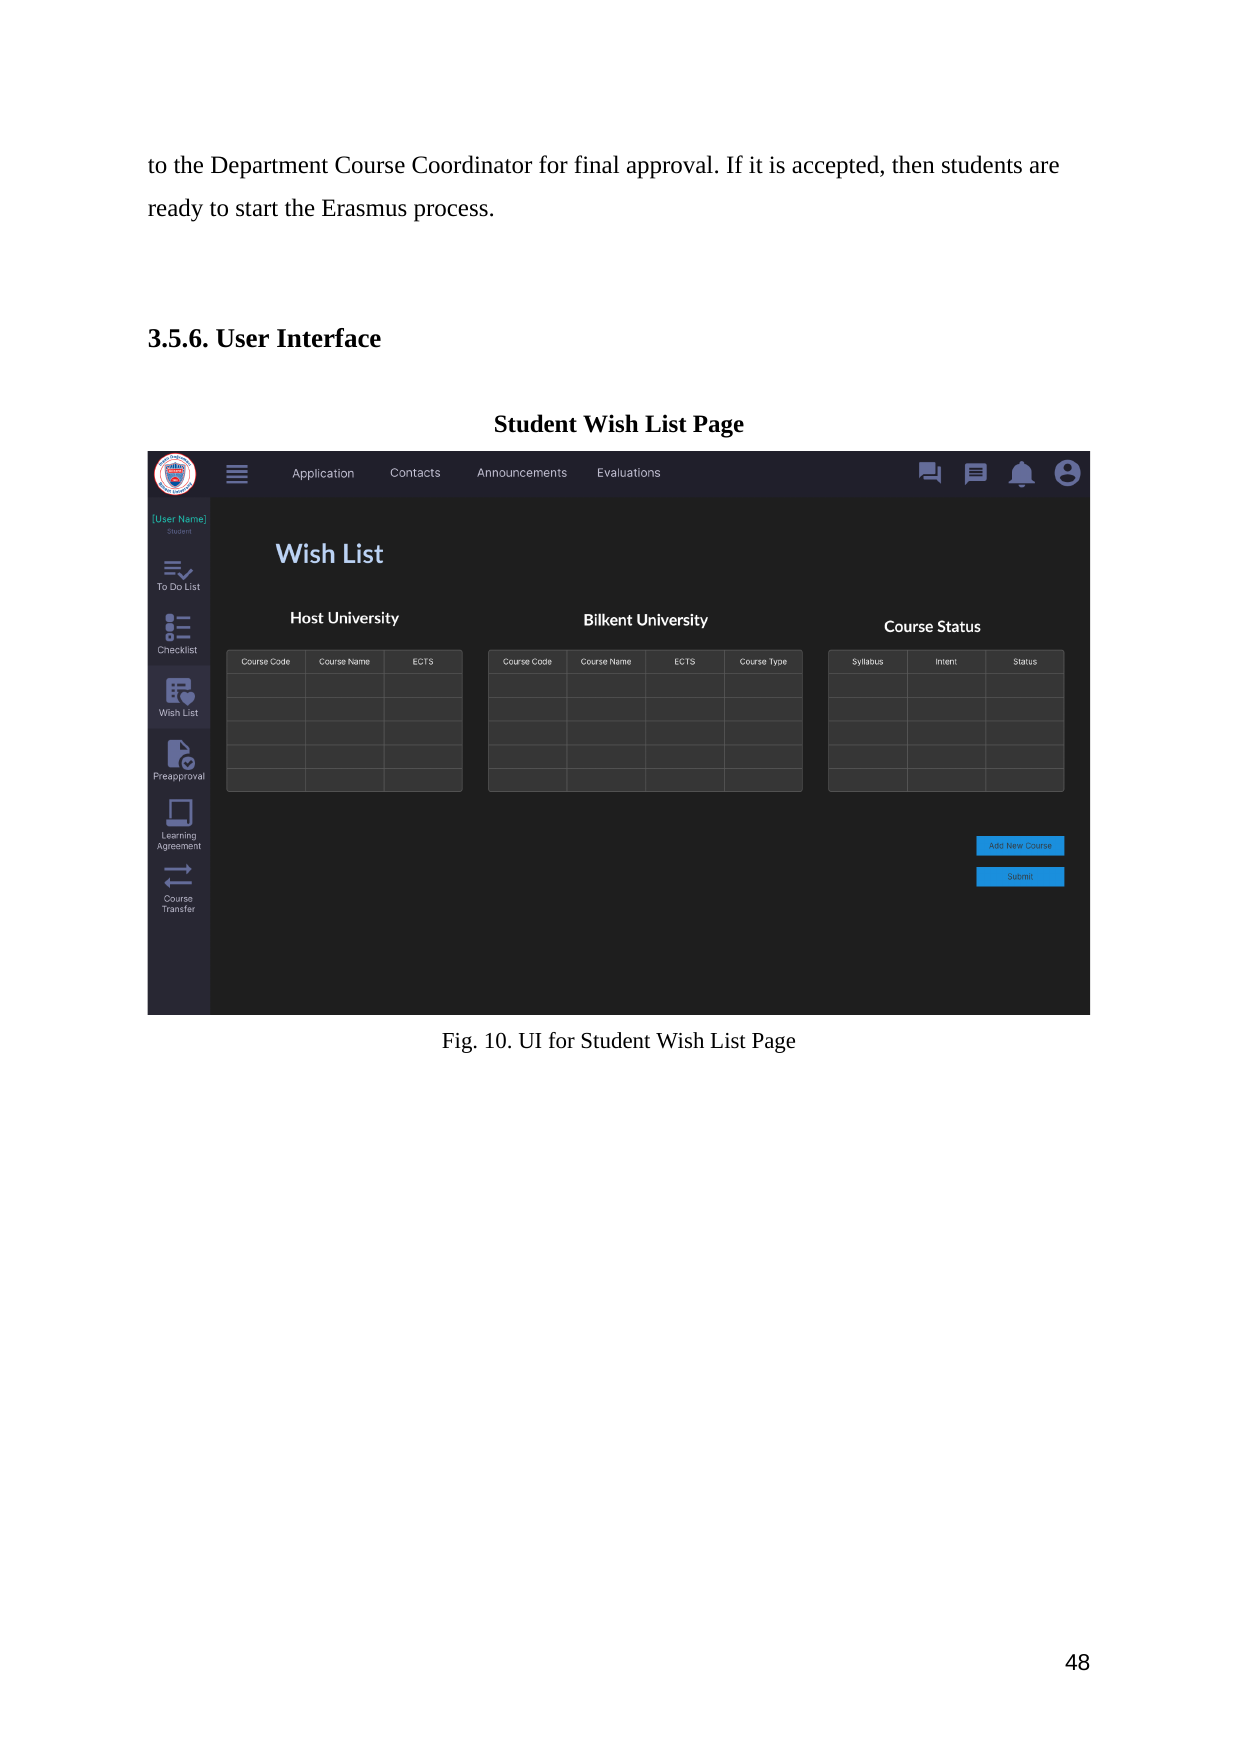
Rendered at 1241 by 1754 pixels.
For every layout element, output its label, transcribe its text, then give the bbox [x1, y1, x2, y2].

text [148, 150, 1090, 222]
picture [147, 451, 1091, 1015]
text Fig. 10. UI for Student Wish List Page [148, 1027, 1090, 1054]
subtitle 3.5.6. User Interface [148, 322, 1090, 354]
text Student Wish List Page [148, 409, 1090, 437]
